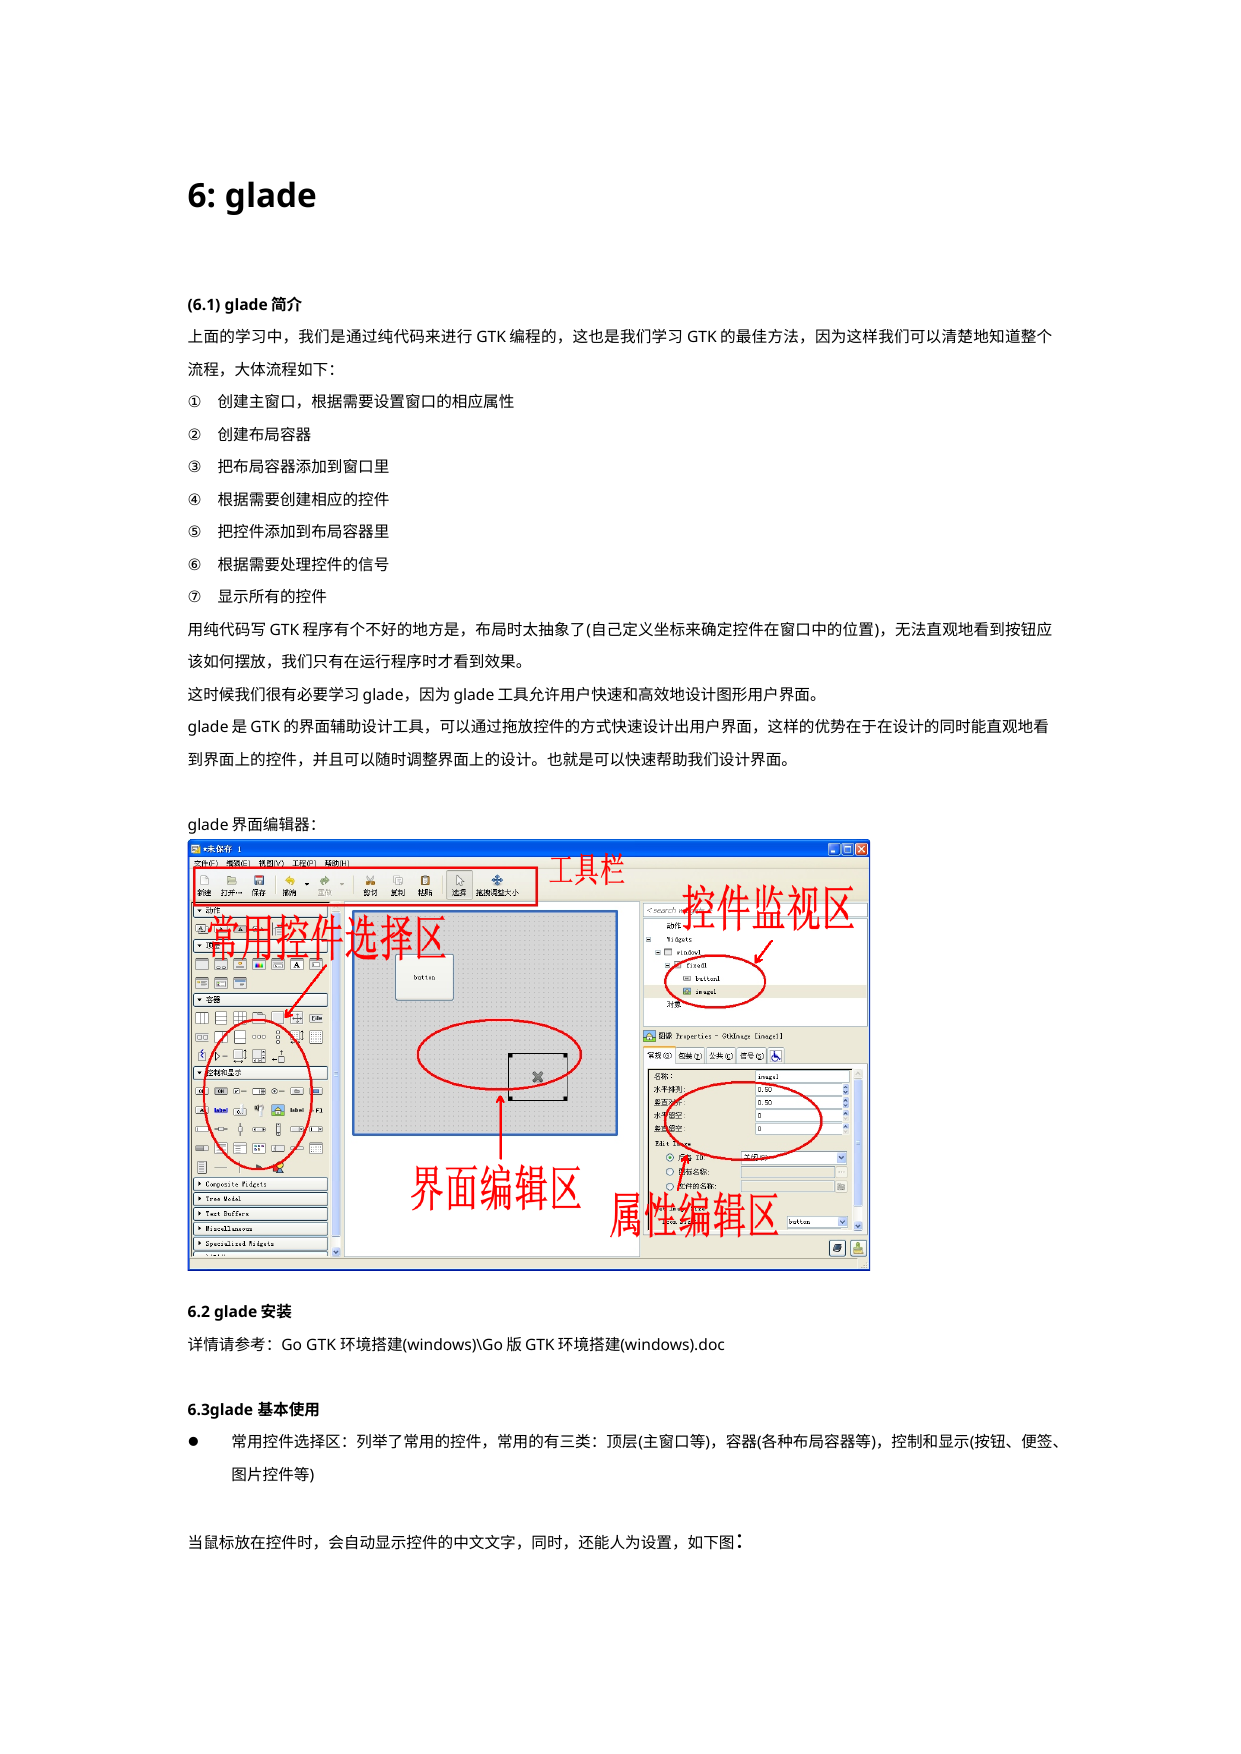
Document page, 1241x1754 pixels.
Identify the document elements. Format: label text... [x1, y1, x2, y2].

text 6.3glade 基本使用 [187, 1392, 1053, 1425]
text ④ 根据需要创建相应的控件 [187, 482, 1053, 515]
text (6.1) glade简介 [187, 287, 1053, 320]
text ③ 把布局容器添加到窗口里 [187, 450, 1053, 482]
subtitle 6: glade [187, 162, 1053, 227]
text ② 创建布局容器 [187, 417, 1053, 450]
text 详情请参考：Go GTK 环境搭建(windows)\Go版GTK环境搭建(windows).doc [187, 1327, 1053, 1360]
text glade是GTK的界面辅助设计工具，可以通过拖放控件的方式快速设计出用户界面，这样的优势在于在设计的同时能直观地看到界面上的控件，并且可以随时调整界面上的设计。也就是可以快速帮助我们设计界面。 [187, 710, 1053, 775]
text 上面的学习中，我们是通过纯代码来进行GTK编程的，这也是我们学习GTK的最佳方法，因为这样我们可以清楚地知道整个流程，大体流程如下： [187, 320, 1053, 385]
text glade界面编辑器： [187, 807, 1053, 840]
text 用纯代码写GTK程序有个不好的地方是，布局时太抽象了(自己定义坐标来确定控件在窗口中的位置)，无法直观地看到按钮应该如何摆放，我们只有在运行程序时才看到效果。 [187, 612, 1053, 677]
list 常用控件选择区：列举了常用的控件，常用的有三类：顶层(主窗口等)，容器(各种布局容器等)，控制和显示(按钮、便签、图片控件等) [187, 1425, 1053, 1490]
text ⑦ 显示所有的控件 [187, 580, 1053, 612]
text ⑤ 把控件添加到布局容器里 [187, 515, 1053, 547]
text 6.2 glade安装 [187, 1295, 1053, 1327]
text ⑥ 根据需要处理控件的信号 [187, 547, 1053, 580]
picture [187, 839, 871, 1271]
text 这时候我们很有必要学习glade，因为glade工具允许用户快速和高效地设计图形用户界面。 [187, 677, 1053, 710]
text ① 创建主窗口，根据需要设置窗口的相应属性 [187, 385, 1053, 417]
text 当鼠标放在控件时，会自动显示控件的中文文字，同时，还能人为设置，如下图： [187, 1522, 1053, 1555]
